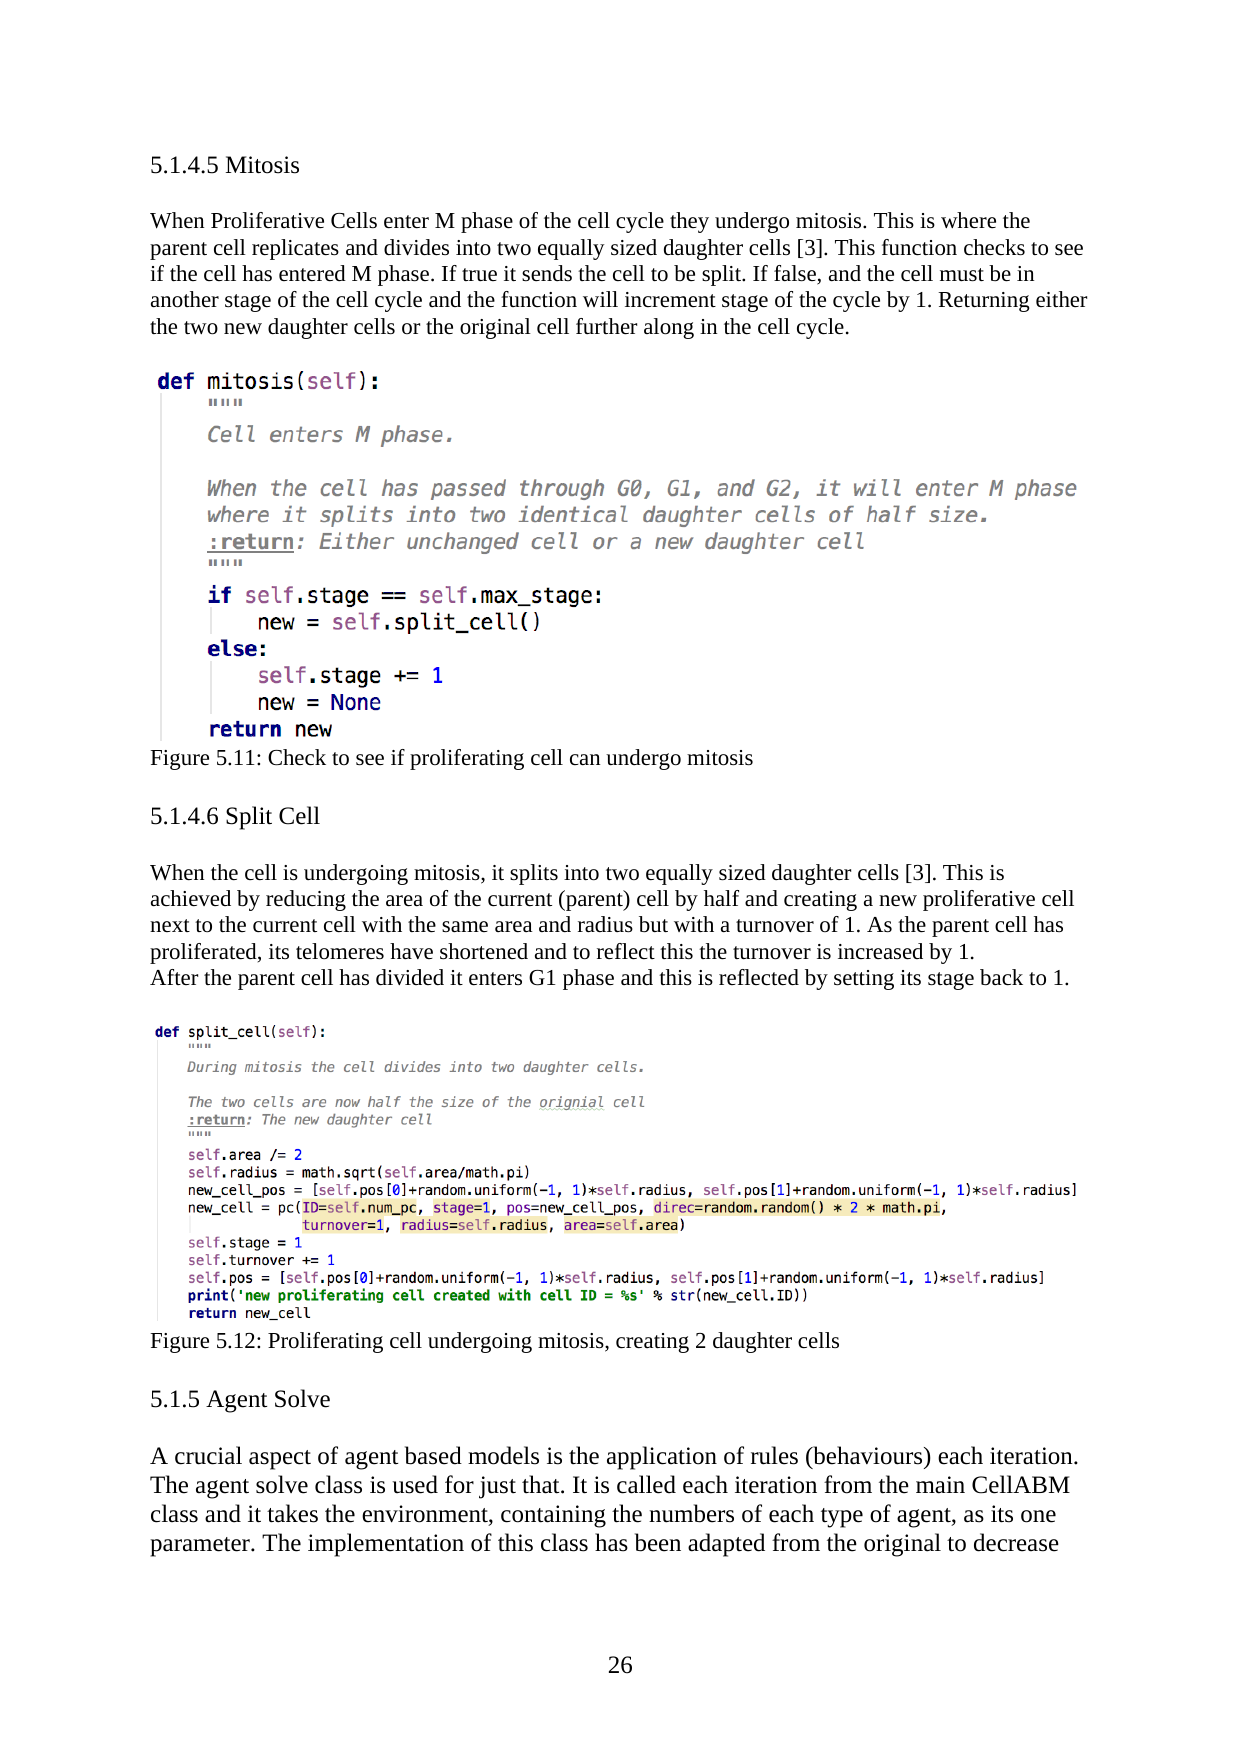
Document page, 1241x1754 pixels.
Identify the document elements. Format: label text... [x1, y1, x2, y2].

picture [150, 365, 1089, 745]
text Figure 5.12: Proliferating cell undergoing mitosis, creating 2 daughter cells [150, 1327, 1090, 1353]
subtitle 5.1.5 Agent Solve [150, 1384, 1090, 1413]
picture [150, 1019, 1089, 1327]
text When the cell is undergoing mitosis, it splits into two equally sized daughter cells [3]. This is achieved by reducing the area of the current (parent) cell by half and creating a new proliferative cell next to the current cell with the same area and radius but with a turnover of 1. As the parent cell has proliferated, its telomeres have shortened and to reflect this the turnover is increased by 1. [150, 859, 1090, 964]
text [150, 1441, 1090, 1556]
subtitle 5.1.4.5 Mitosis [150, 150, 1090, 179]
text When Proliferative Cells enter M phase of the cell cycle they undergo mitosis. This is where the parent cell replicates and divides into two equally sized daughter cells [3]. This function checks to see if the cell has entered M phase. If true it sends the cell to be split. If false, and the cell must be in another stage of the cell cycle and the function will increment stage of the cycle by 1. Returning either the two new daughter cells or the original cell further along in the cell cycle. [150, 207, 1090, 339]
text Figure 5.11: Check to see if proliferating cell can undergo mitosis [150, 744, 1090, 771]
subtitle 5.1.4.6 Split Cell [150, 801, 1090, 830]
text After the parent cell has divided it enters G1 phase and this is reflected by setting its stage back to 1. [150, 964, 1090, 991]
